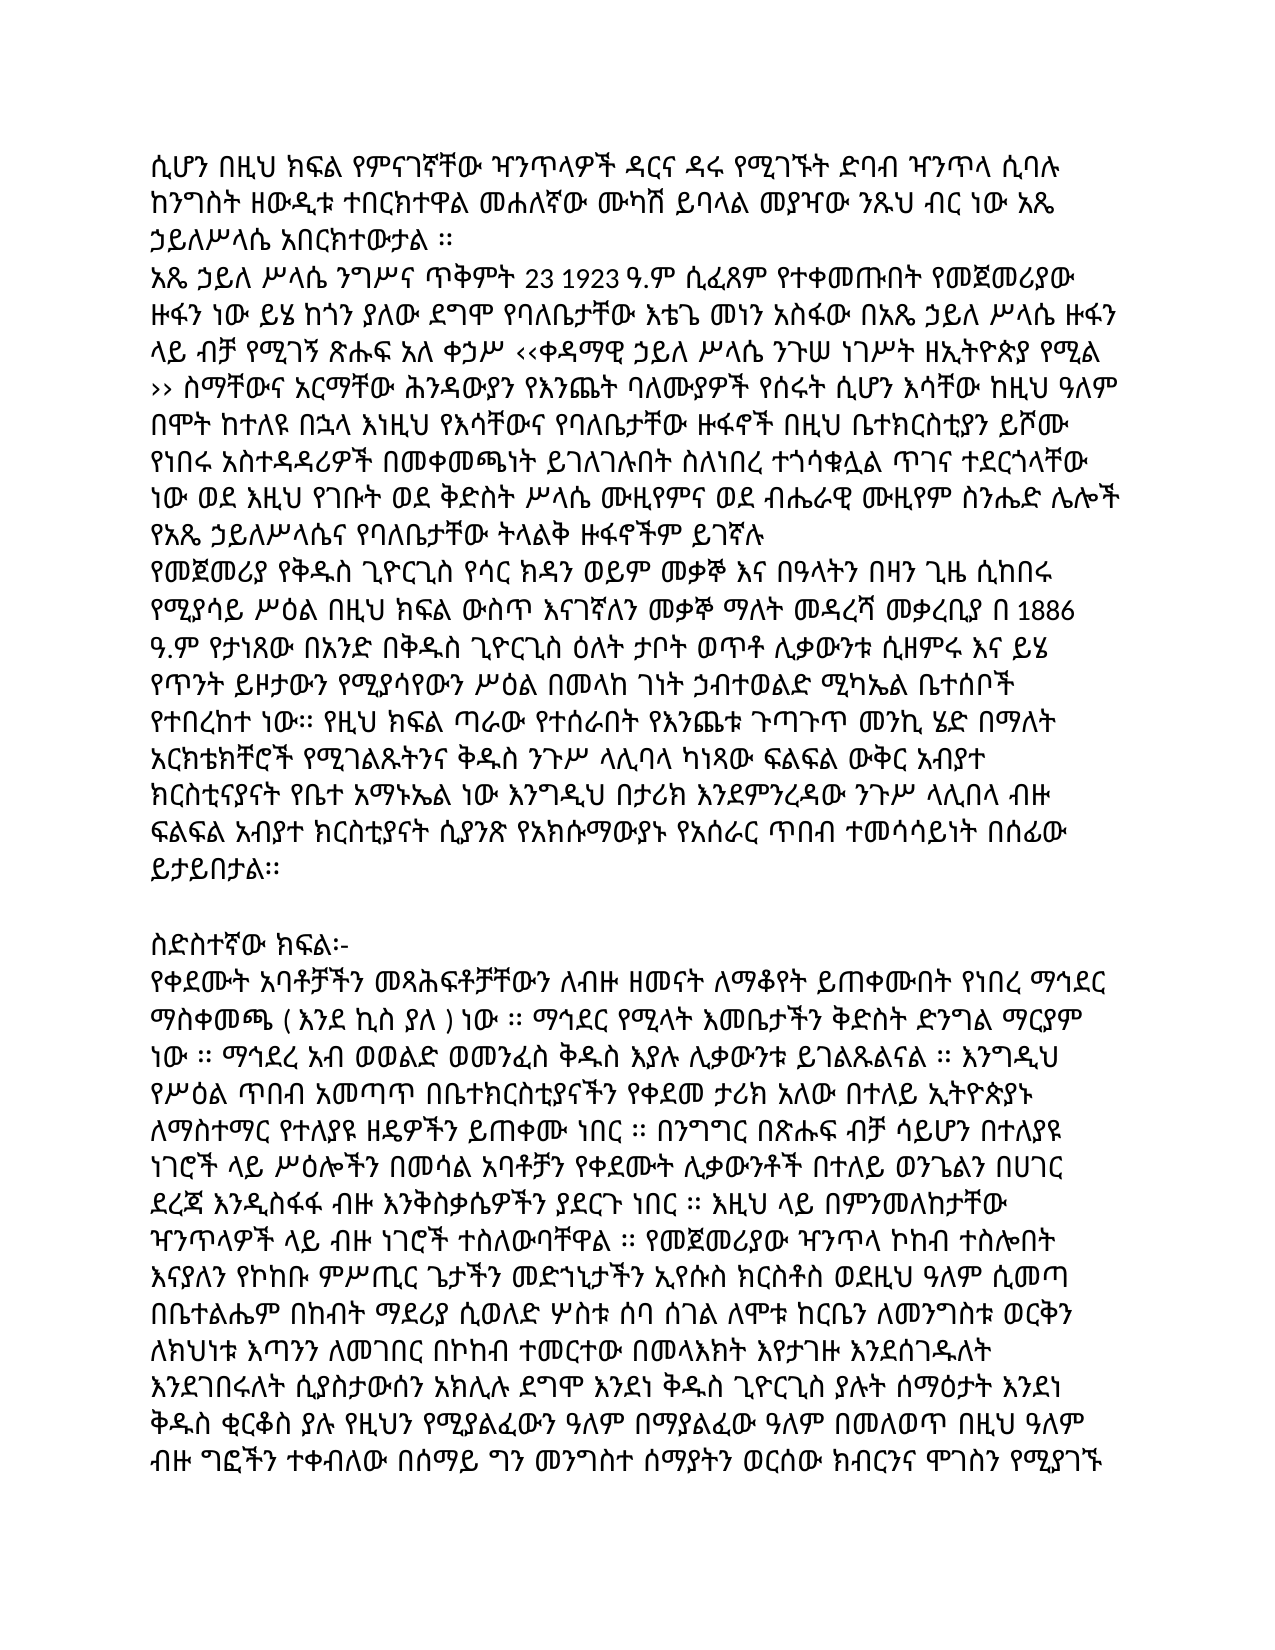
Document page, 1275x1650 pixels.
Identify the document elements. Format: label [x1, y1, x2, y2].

text [150, 150, 1125, 1478]
